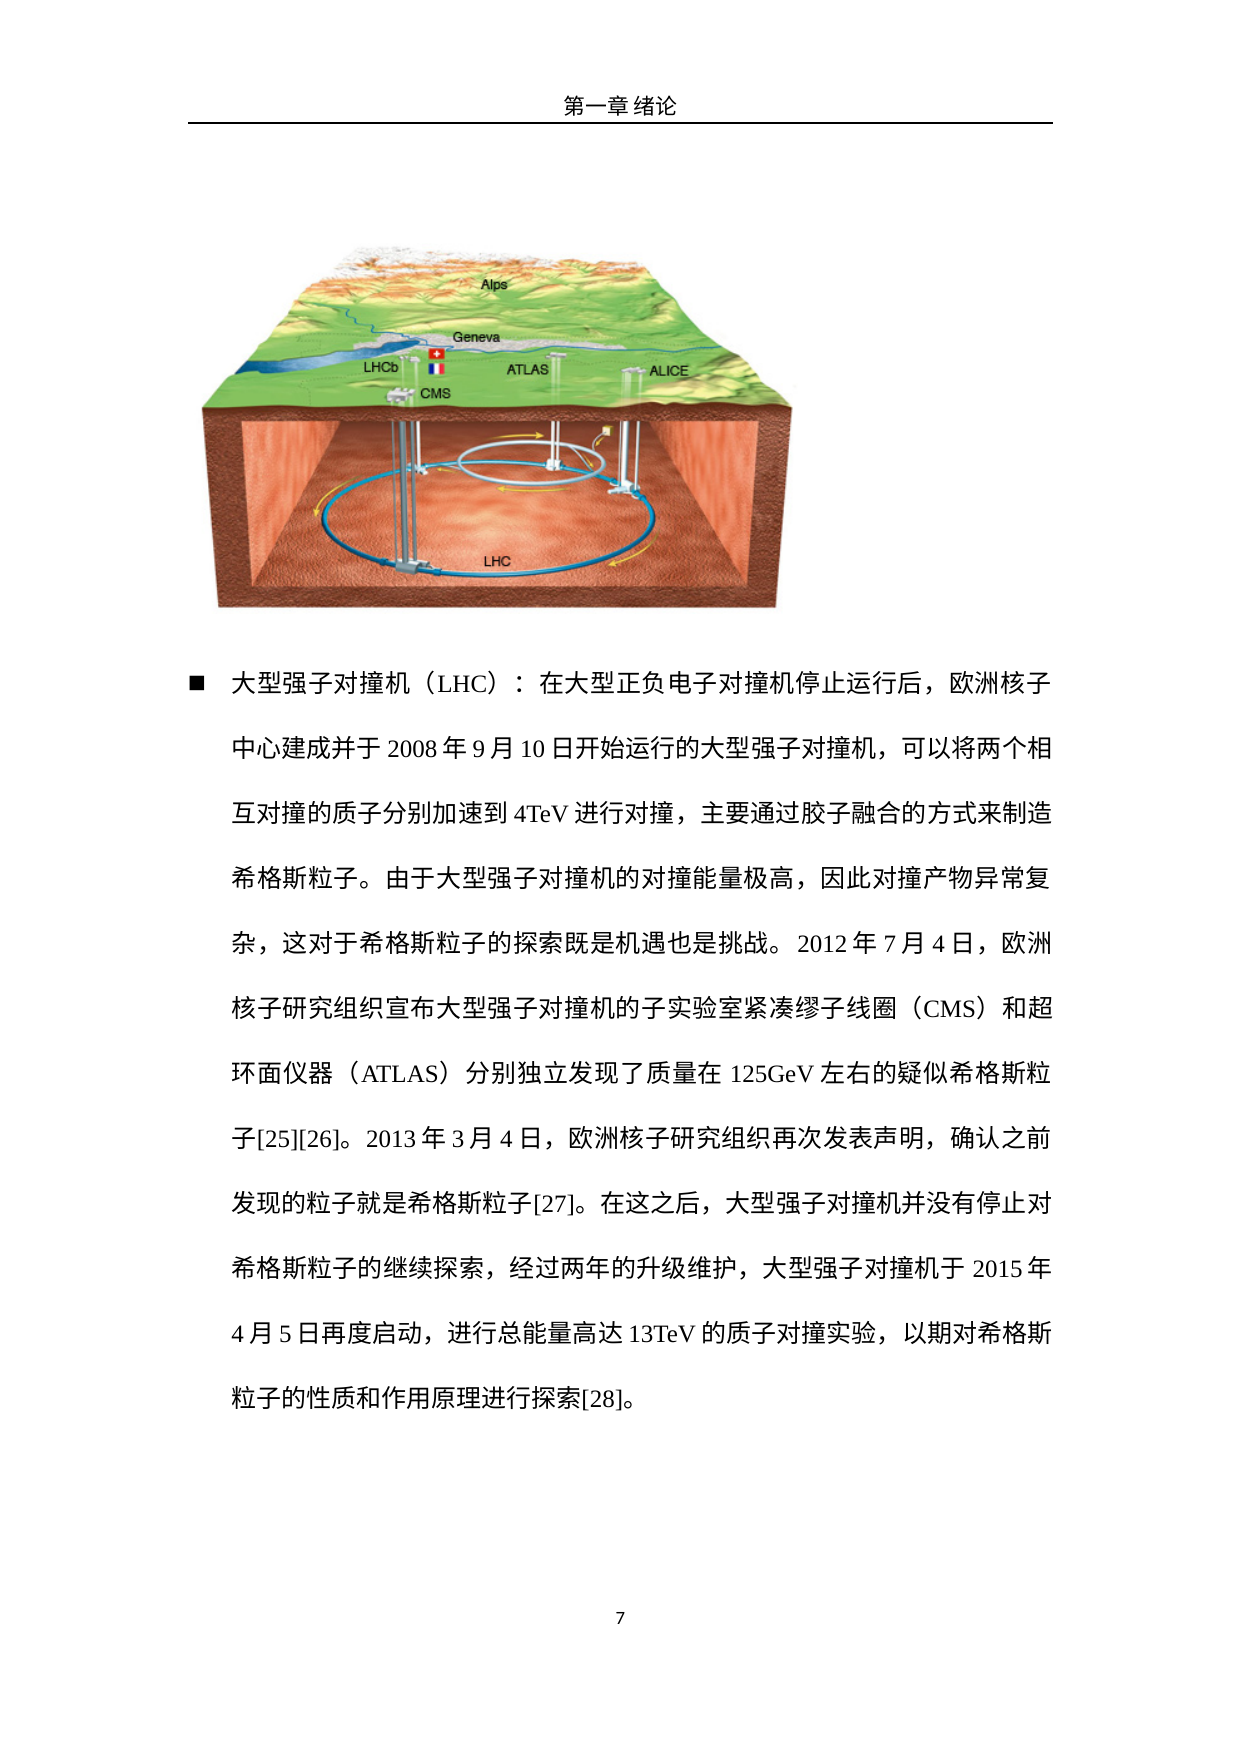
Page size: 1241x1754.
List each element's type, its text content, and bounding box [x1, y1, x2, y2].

picture [192, 243, 799, 624]
list 大型强子对撞机（LHC）：在大型正负电子对撞机停止运行后，欧洲核子中心建成并于2008年9月10日开始运行的大型强子对撞机，可以将两个相互对撞的质子分别加速到4TeV进行对撞，主要通过胶子融合的方式来制造希格斯粒子。由于大型强子对撞机的对撞能量极高，因此对撞产物异常复杂，这对于希格斯粒子的探索既是机遇也是挑战。2012年7月4日，欧洲核子研究组织宣布大型强子对撞机的子实验室紧凑缪子线圈（CMS）和超环面仪器（ATLAS）分别独立发现了质量在125GeV左右的疑似希格斯粒子[25][26]。2013年3月4日，欧洲核子研究组织再次发表声明，确认之前发现的粒子就是希格斯粒子[27]。在这之后，大型强子对撞机并没有停止对希格斯粒子的继续探索，经过两年的升级维护，大型强子对撞机于2015年4月5日再度启动，进行总能量高达13TeV的质子对撞实验，以期对希格斯粒子的性质和作用原理进行探索[28]。 [187, 194, 1053, 1429]
